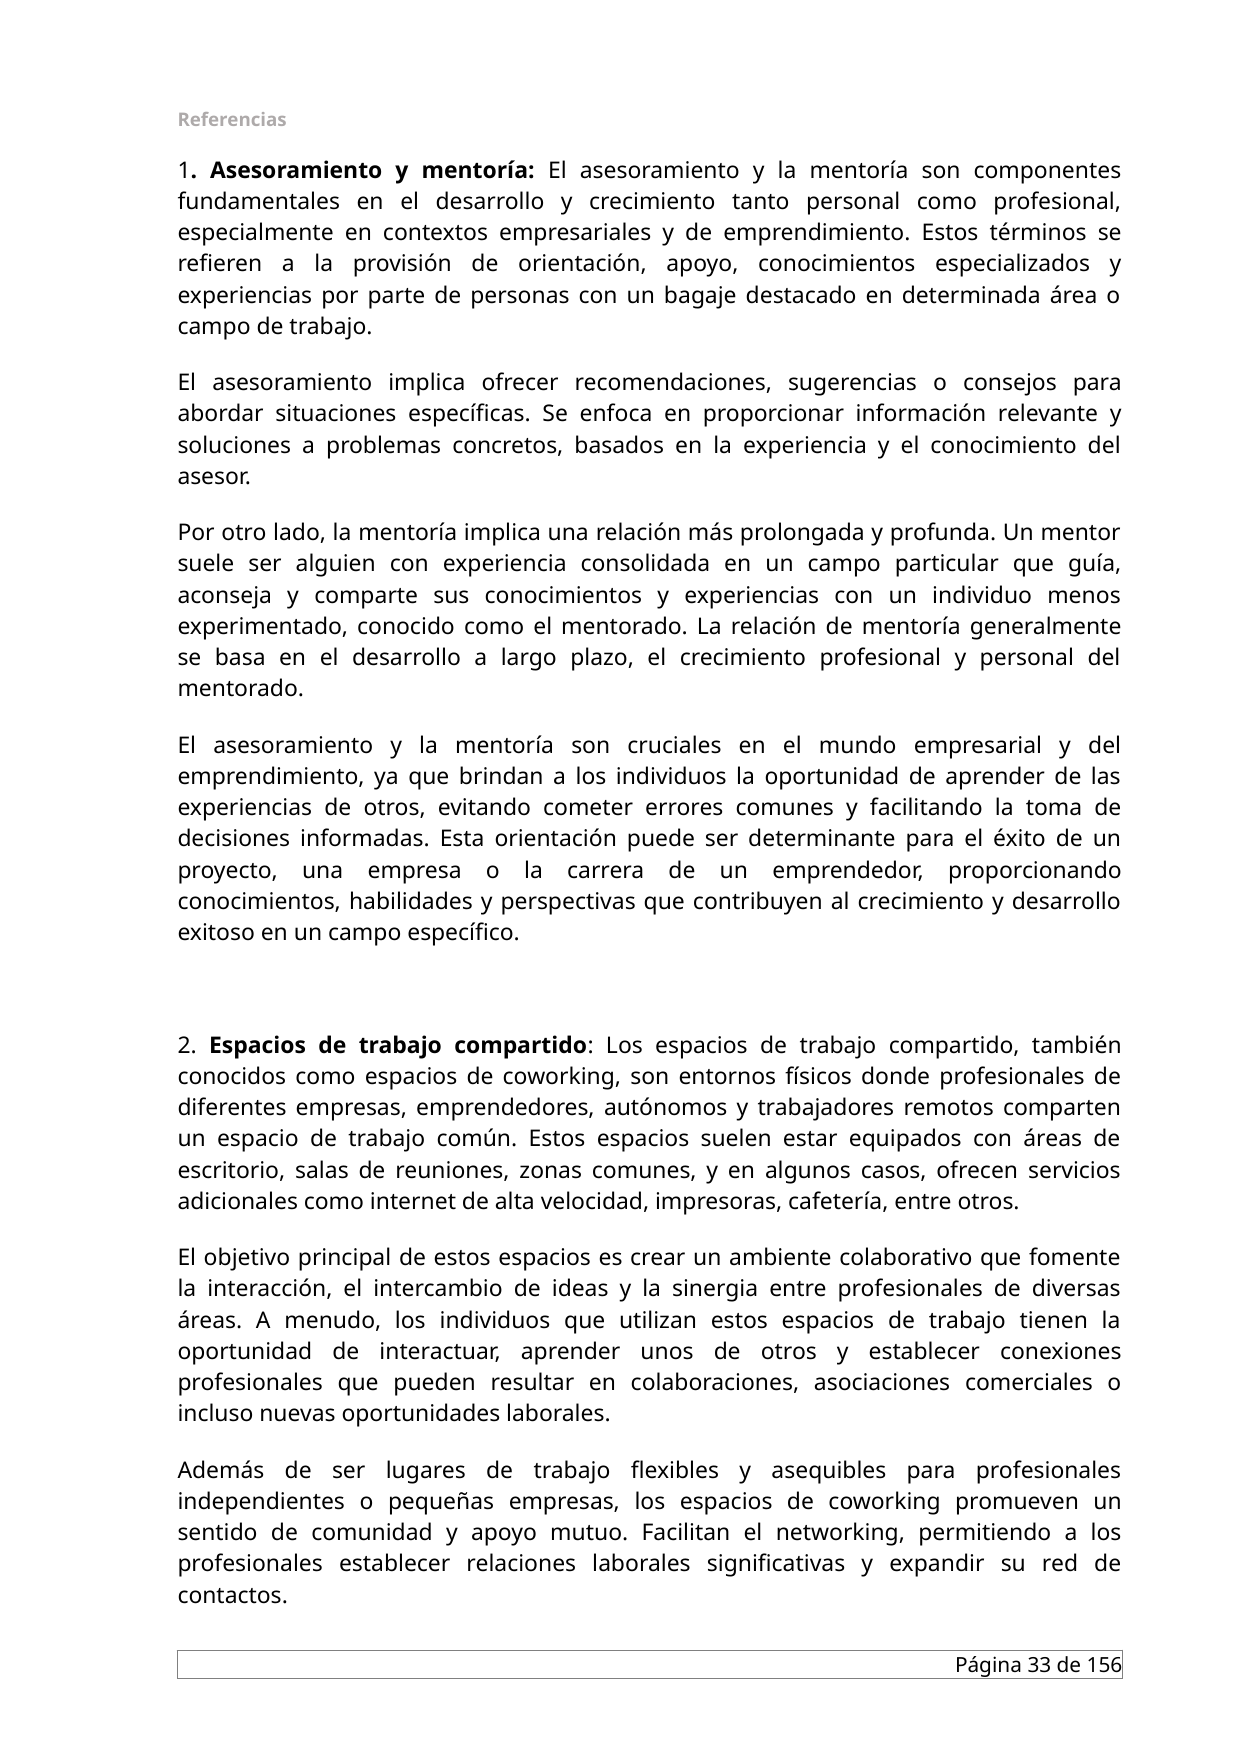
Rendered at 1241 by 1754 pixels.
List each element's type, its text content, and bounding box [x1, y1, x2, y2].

text 2. Espacios de trabajo compartido: Los espacios de trabajo compartido, también conocidos como espacios de coworking, son entornos físicos donde profesionales de diferentes empresas, emprendedores, autónomos y trabajadores remotos comparten un espacio de trabajo común. Estos espacios suelen estar equipados con áreas de escritorio, salas de reuniones, zonas comunes, y en algunos casos, ofrecen servicios adicionales como internet de alta velocidad, impresoras, cafetería, entre otros. [177, 1028, 1122, 1216]
text 1. Asesoramiento y mentoría: El asesoramiento y la mentoría son componentes fundamentales en el desarrollo y crecimiento tanto personal como profesional, especialmente en contextos empresariales y de emprendimiento. Estos términos se refieren a la provisión de orientación, apoyo, conocimientos especializados y experiencias por parte de personas con un bagaje destacado en determinada área o campo de trabajo. [177, 153, 1122, 341]
text El asesoramiento implica ofrecer recomendaciones, sugerencias o consejos para abordar situaciones específicas. Se enfoca en proporcionar información relevante y soluciones a problemas concretos, basados en la experiencia y el conocimiento del asesor. [177, 366, 1122, 491]
text Además de ser lugares de trabajo flexibles y asequibles para profesionales independientes o pequeñas empresas, los espacios de coworking promueven un sentido de comunidad y apoyo mutuo. Facilitan el networking, permitiendo a los profesionales establecer relaciones laborales significativas y expandir su red de contactos. [177, 1453, 1122, 1610]
text El objetivo principal de estos espacios es crear un ambiente colaborativo que fomente la interacción, el intercambio de ideas y la sinergia entre profesionales de diversas áreas. A menudo, los individuos que utilizan estos espacios de trabajo tienen la oportunidad de interactuar, aprender unos de otros y establecer conexiones profesionales que pueden resultar en colaboraciones, asociaciones comerciales o incluso nuevas oportunidades laborales. [177, 1241, 1122, 1428]
text El asesoramiento y la mentoría son cruciales en el mundo empresarial y del emprendimiento, ya que brindan a los individuos la oportunidad de aprender de las experiencias de otros, evitando cometer errores comunes y facilitando la toma de decisiones informadas. Esta orientación puede ser determinante para el éxito de un proyecto, una empresa o la carrera de un emprendedor, proporcionando conocimientos, habilidades y perspectivas que contribuyen al crecimiento y desarrollo exitoso en un campo específico. [177, 728, 1122, 947]
text Por otro lado, la mentoría implica una relación más prolongada y profunda. Un mentor suele ser alguien con experiencia consolidada en un campo particular que guía, aconseja y comparte sus conocimientos y experiencias con un individuo menos experimentado, conocido como el mentorado. La relación de mentoría generalmente se basa en el desarrollo a largo plazo, el crecimiento profesional y personal del mentorado. [177, 516, 1122, 703]
